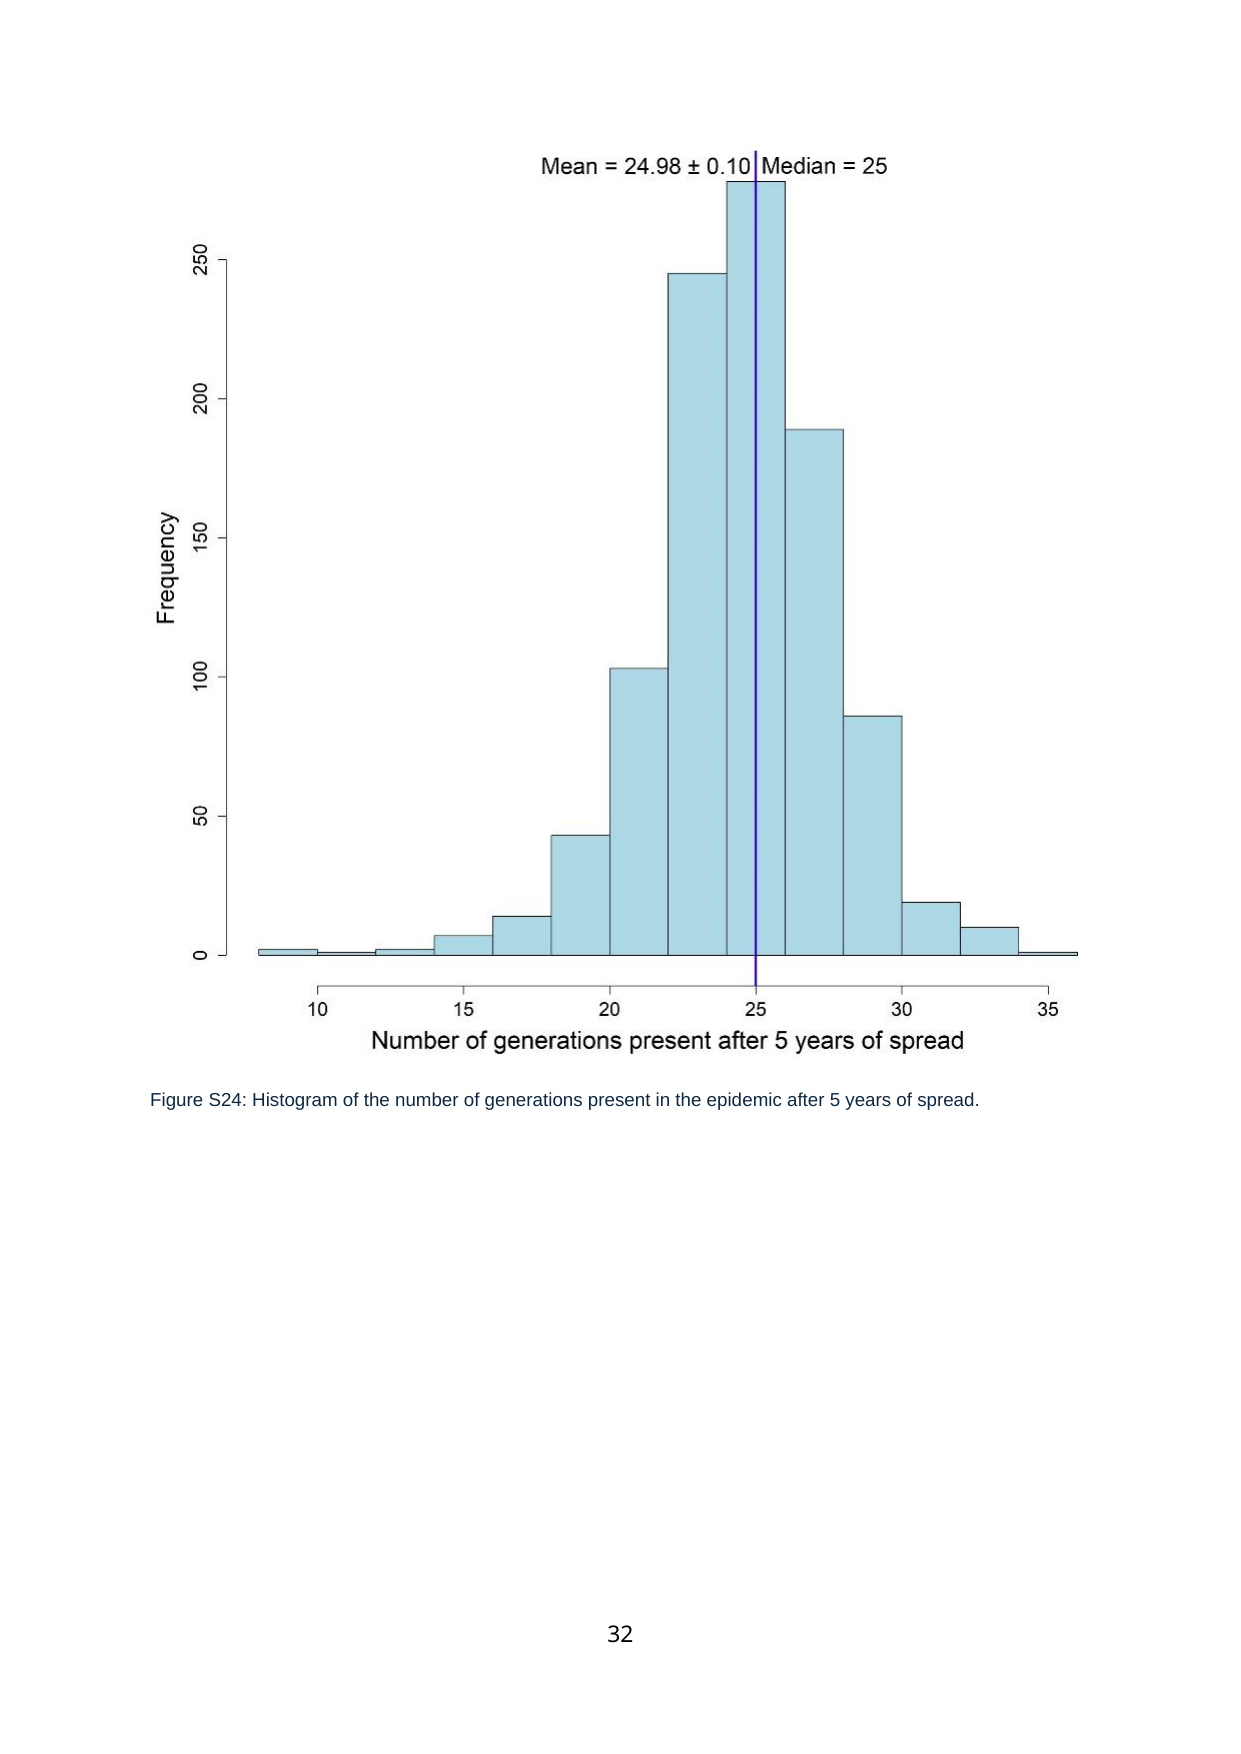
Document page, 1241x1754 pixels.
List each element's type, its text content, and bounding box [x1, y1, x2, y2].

text Figure S24: Histogram of the number of generations present in the epidemic after 5 years of spread. [150, 1088, 1090, 1110]
picture [150, 150, 1090, 1070]
